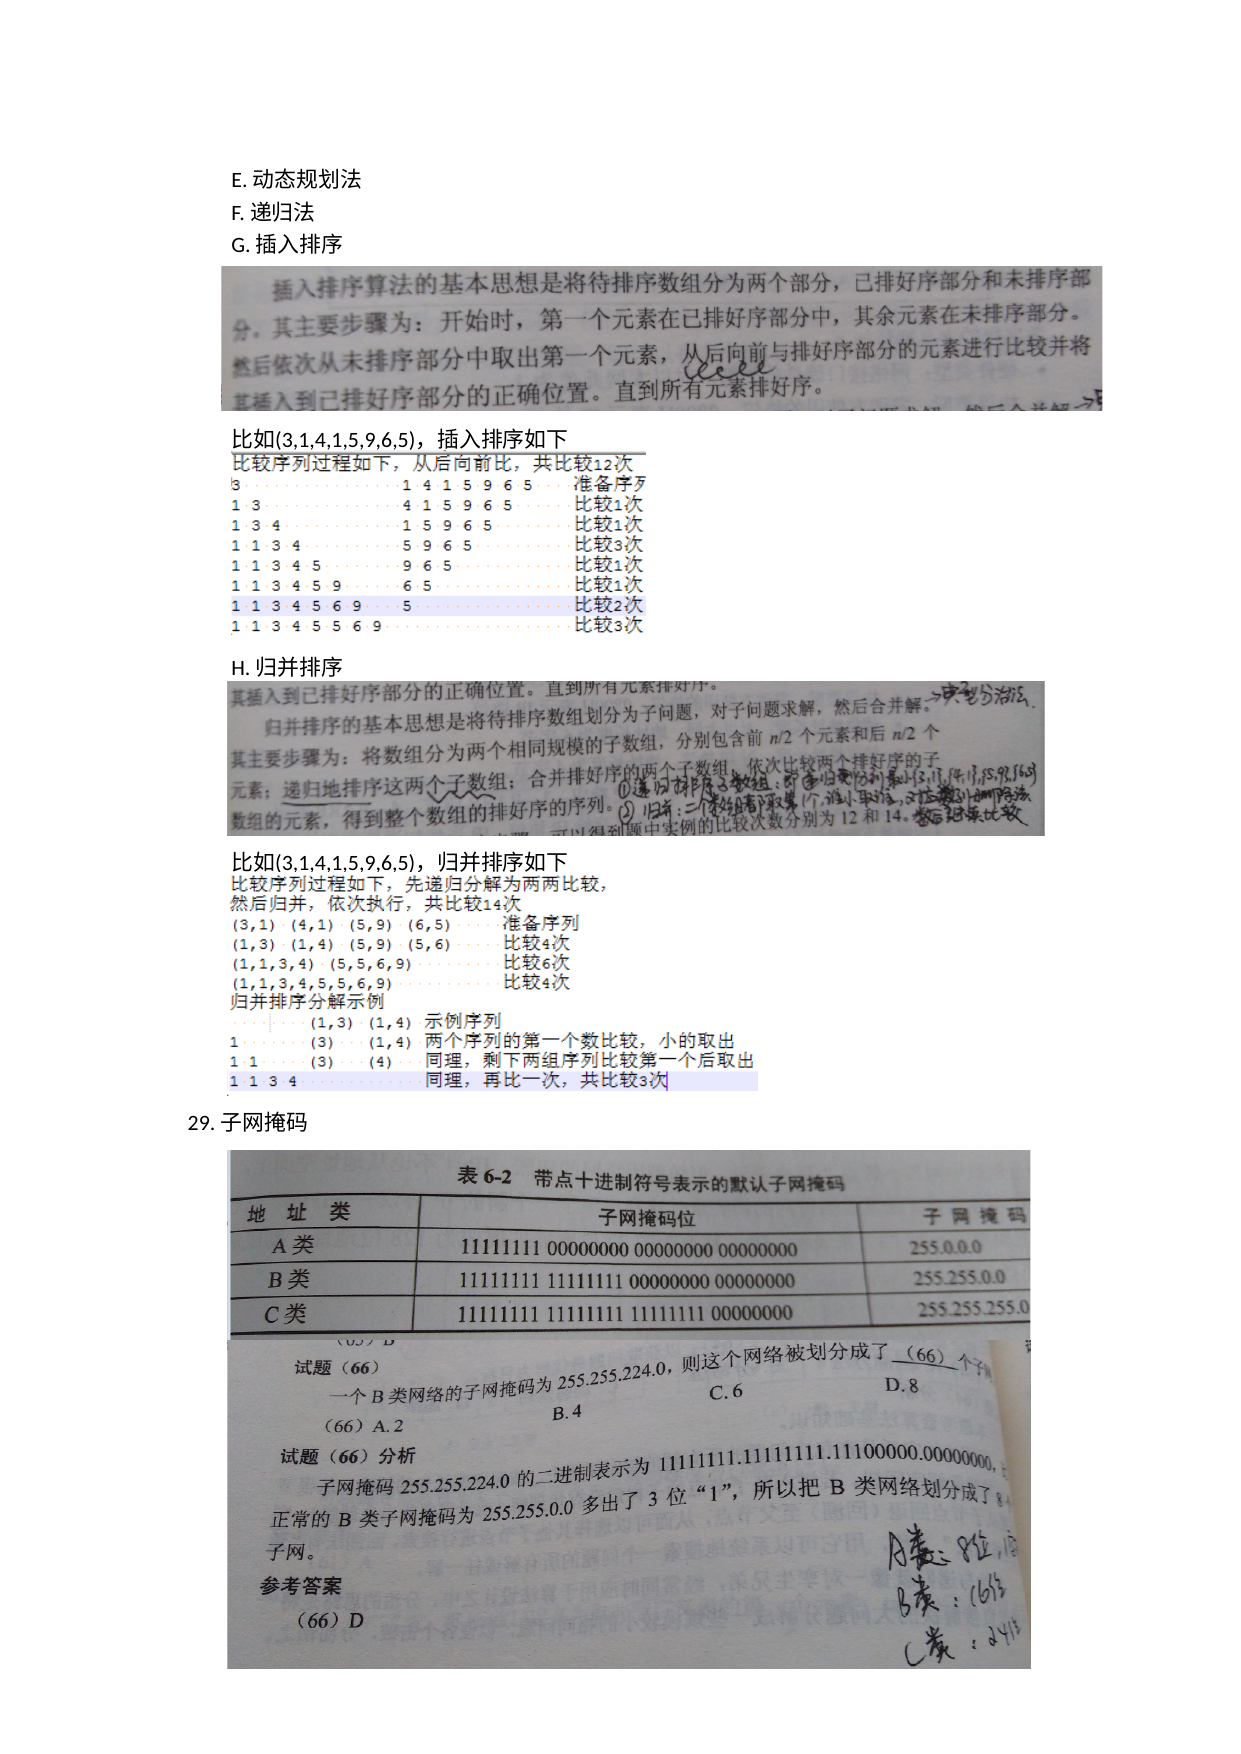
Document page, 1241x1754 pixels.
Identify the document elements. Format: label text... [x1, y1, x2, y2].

picture [231, 450, 646, 635]
picture [227, 1150, 1031, 1669]
text G. 插入排序 [187, 227, 1053, 259]
text 比如(3,1,4,1,5,9,6,5)，插入排序如下 [187, 422, 1053, 454]
text H. 归并排序 [187, 649, 1053, 682]
picture [227, 872, 759, 1096]
text 29. 子网掩码 [187, 1104, 1053, 1137]
text F. 递归法 [187, 194, 1053, 227]
picture [221, 266, 1103, 411]
picture [227, 681, 1045, 836]
text E. 动态规划法 [187, 162, 1053, 194]
text 比如(3,1,4,1,5,9,6,5)，归并排序如下 [187, 844, 1053, 877]
